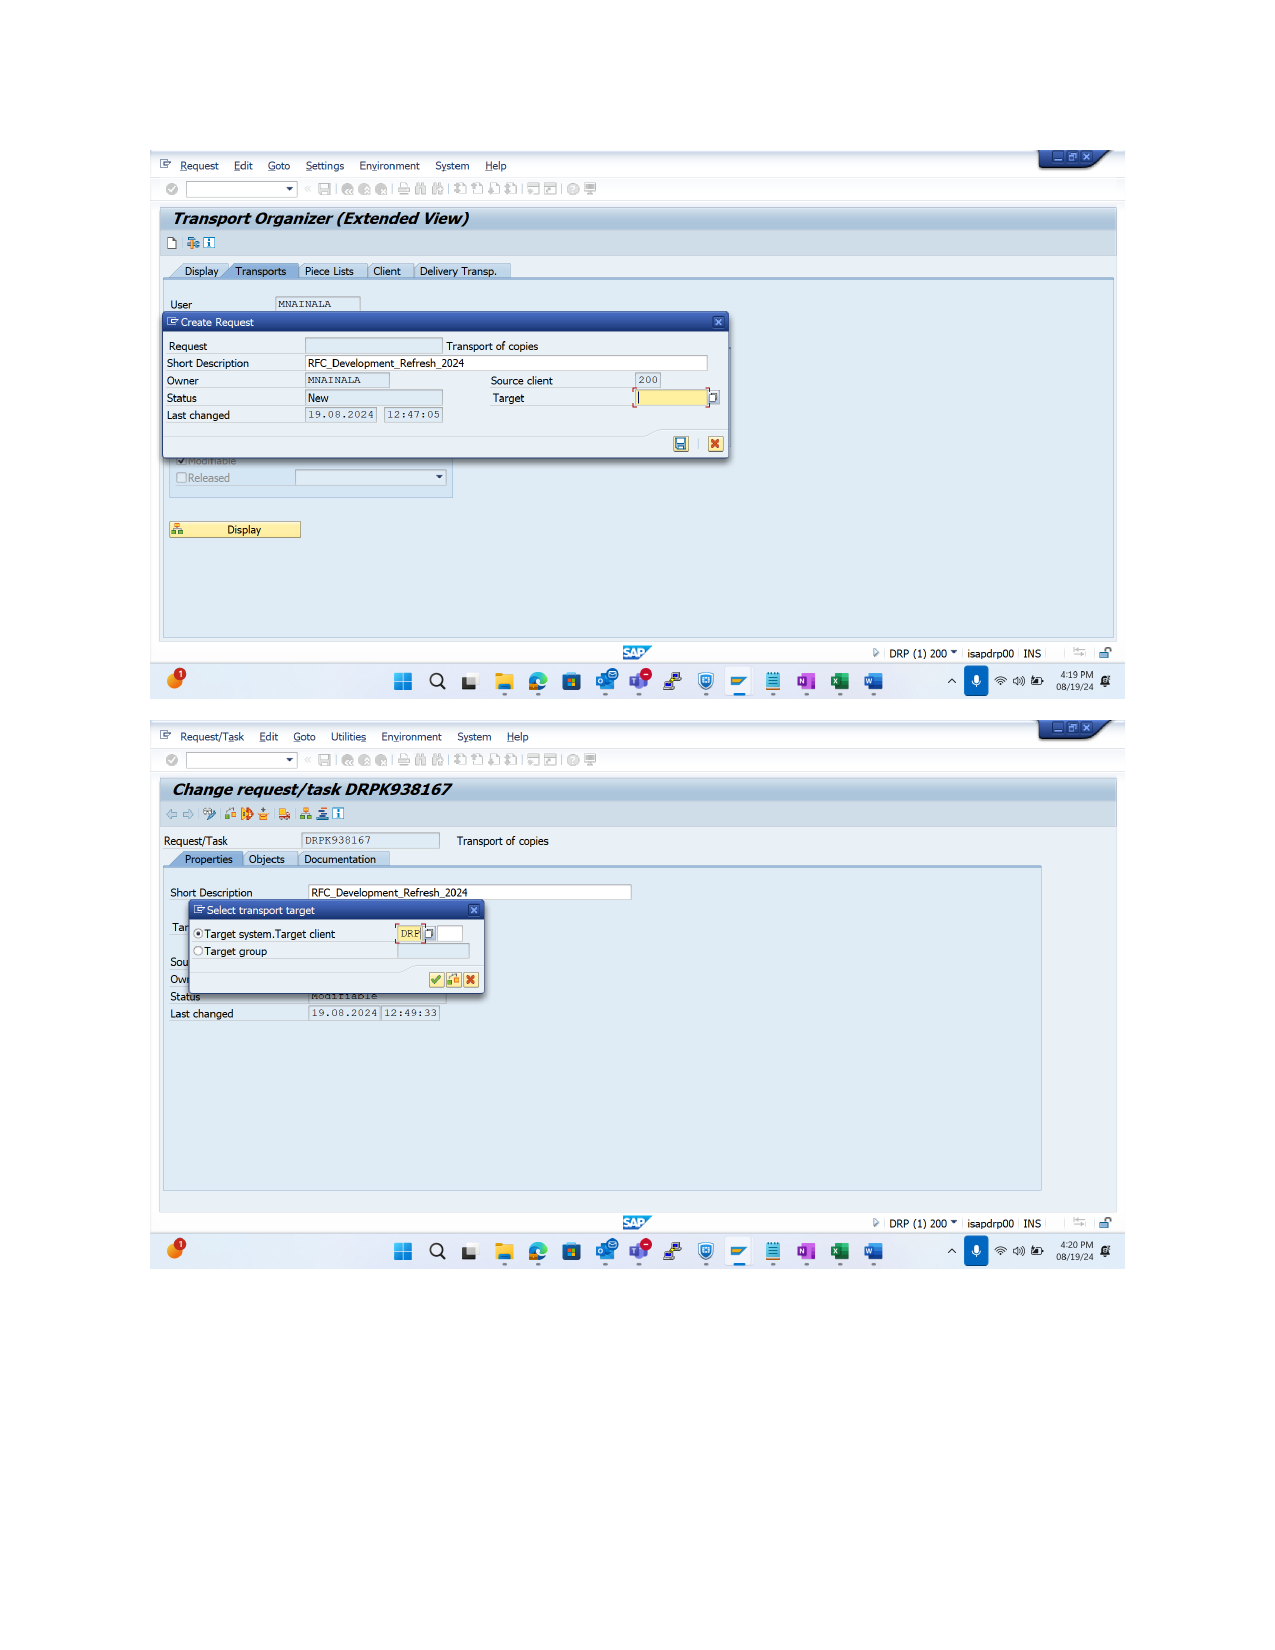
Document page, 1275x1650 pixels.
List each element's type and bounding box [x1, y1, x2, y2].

picture [150, 720, 1125, 1269]
picture [150, 150, 1125, 699]
